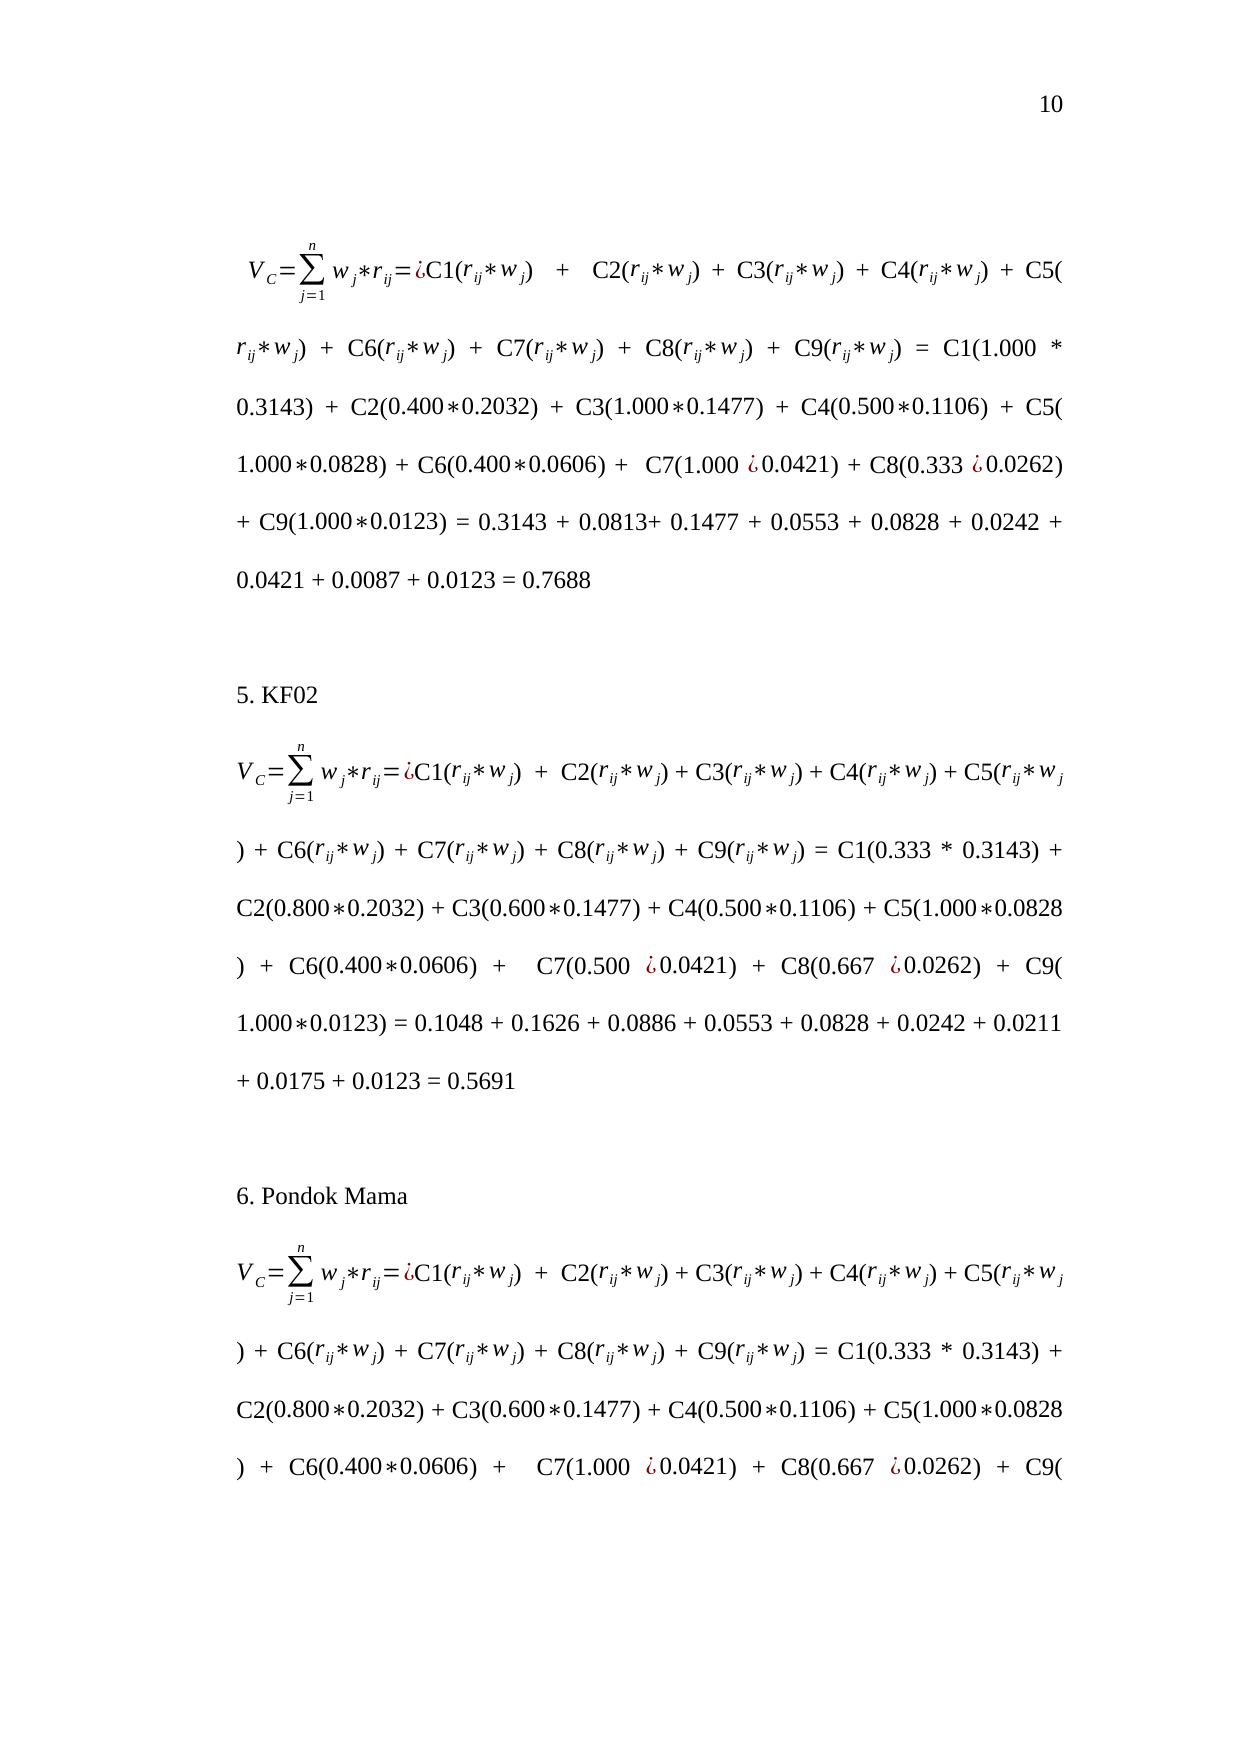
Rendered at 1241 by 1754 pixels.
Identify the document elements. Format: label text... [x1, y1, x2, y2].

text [236, 1238, 1063, 1481]
text C1() + C2() + C3() + C4() + C5() + C6() + C7() + C8() + C9() = C1(0.333 * 0.3143) + C2() + C3() + C4() + C5() + C6() + C7(0.500 ) + C8(0.667 ) + C9() = 0.1048 + 0.1626 + 0.0886 + 0.0553 + 0.0828 + 0.0242 + 0.0211 + 0.0175 + 0.0123 = 0.5691 [236, 737, 1063, 1095]
text 6. Pondok Mama [236, 1181, 1063, 1210]
text C1() + C2() + C3() + C4() + C5() + C6() + C7() + C8() + C9() = C1(1.000 * 0.3143) + C2() + C3() + C4() + C5() + C6() + C7(1.000 ) + C8(0.333 ) + C9() = 0.3143 + 0.0813+ 0.1477 + 0.0553 + 0.0828 + 0.0242 + 0.0421 + 0.0087 + 0.0123 = 0.7688 [236, 236, 1063, 594]
text 5. KF02 [236, 680, 1063, 709]
